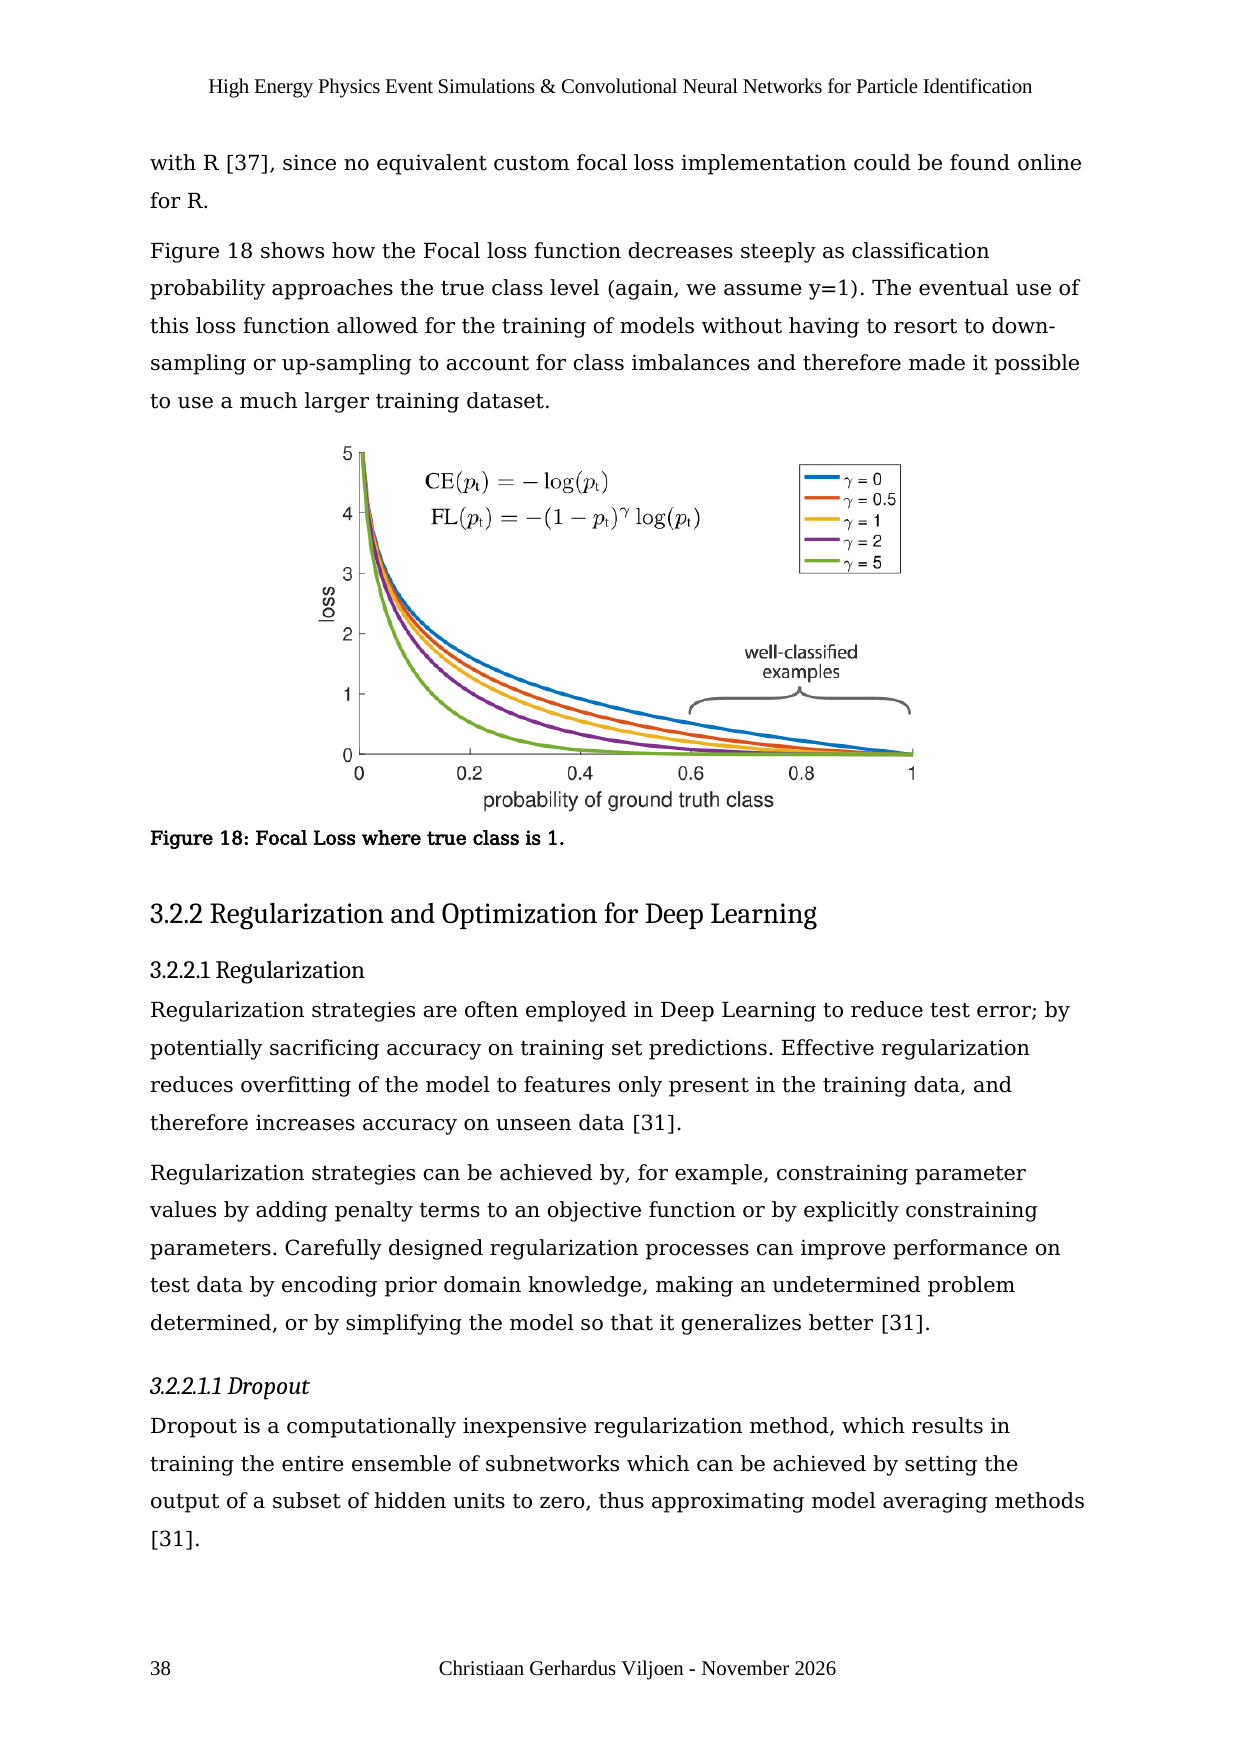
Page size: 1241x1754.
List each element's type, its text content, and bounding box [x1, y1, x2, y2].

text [150, 150, 1090, 212]
text Regularization strategies are often employed in Deep Learning to reduce test error; by potentially sacrificing accuracy on training set predictions. Effective regularization reduces overfitting of the model to features only present in the training data, and therefore increases accuracy on unseen data . [150, 997, 1090, 1134]
text Dropout is a computationally inexpensive regularization method, which results in training the entire ensemble of subnetworks which can be achieved by setting the output of a subset of hidden units to zero, thus approximating model averaging methods . [150, 1413, 1090, 1551]
text Figure 18 shows how the Focal loss function decreases steeply as classification probability approaches the true class level (again, we assume y=1). The eventual use of this loss function allowed for the training of models without having to resort to down-sampling or up-sampling to account for class imbalances and therefore made it possible to use a much larger training dataset. [150, 237, 1090, 412]
picture [313, 437, 927, 814]
text Figure 18: Focal Loss where true class is 1. [150, 826, 1090, 848]
subtitle Regularization and Optimization for Deep Learning [150, 897, 1090, 931]
subtitle Regularization [150, 956, 1090, 984]
text Regularization strategies can be achieved by, for example, constraining parameter values by adding penalty terms to an objective function or by explicitly constraining parameters. Carefully designed regularization processes can improve performance on test data by encoding prior domain knowledge, making an undetermined problem determined, or by simplifying the model so that it generalizes better . [150, 1159, 1090, 1334]
subtitle Dropout [150, 1372, 1090, 1401]
